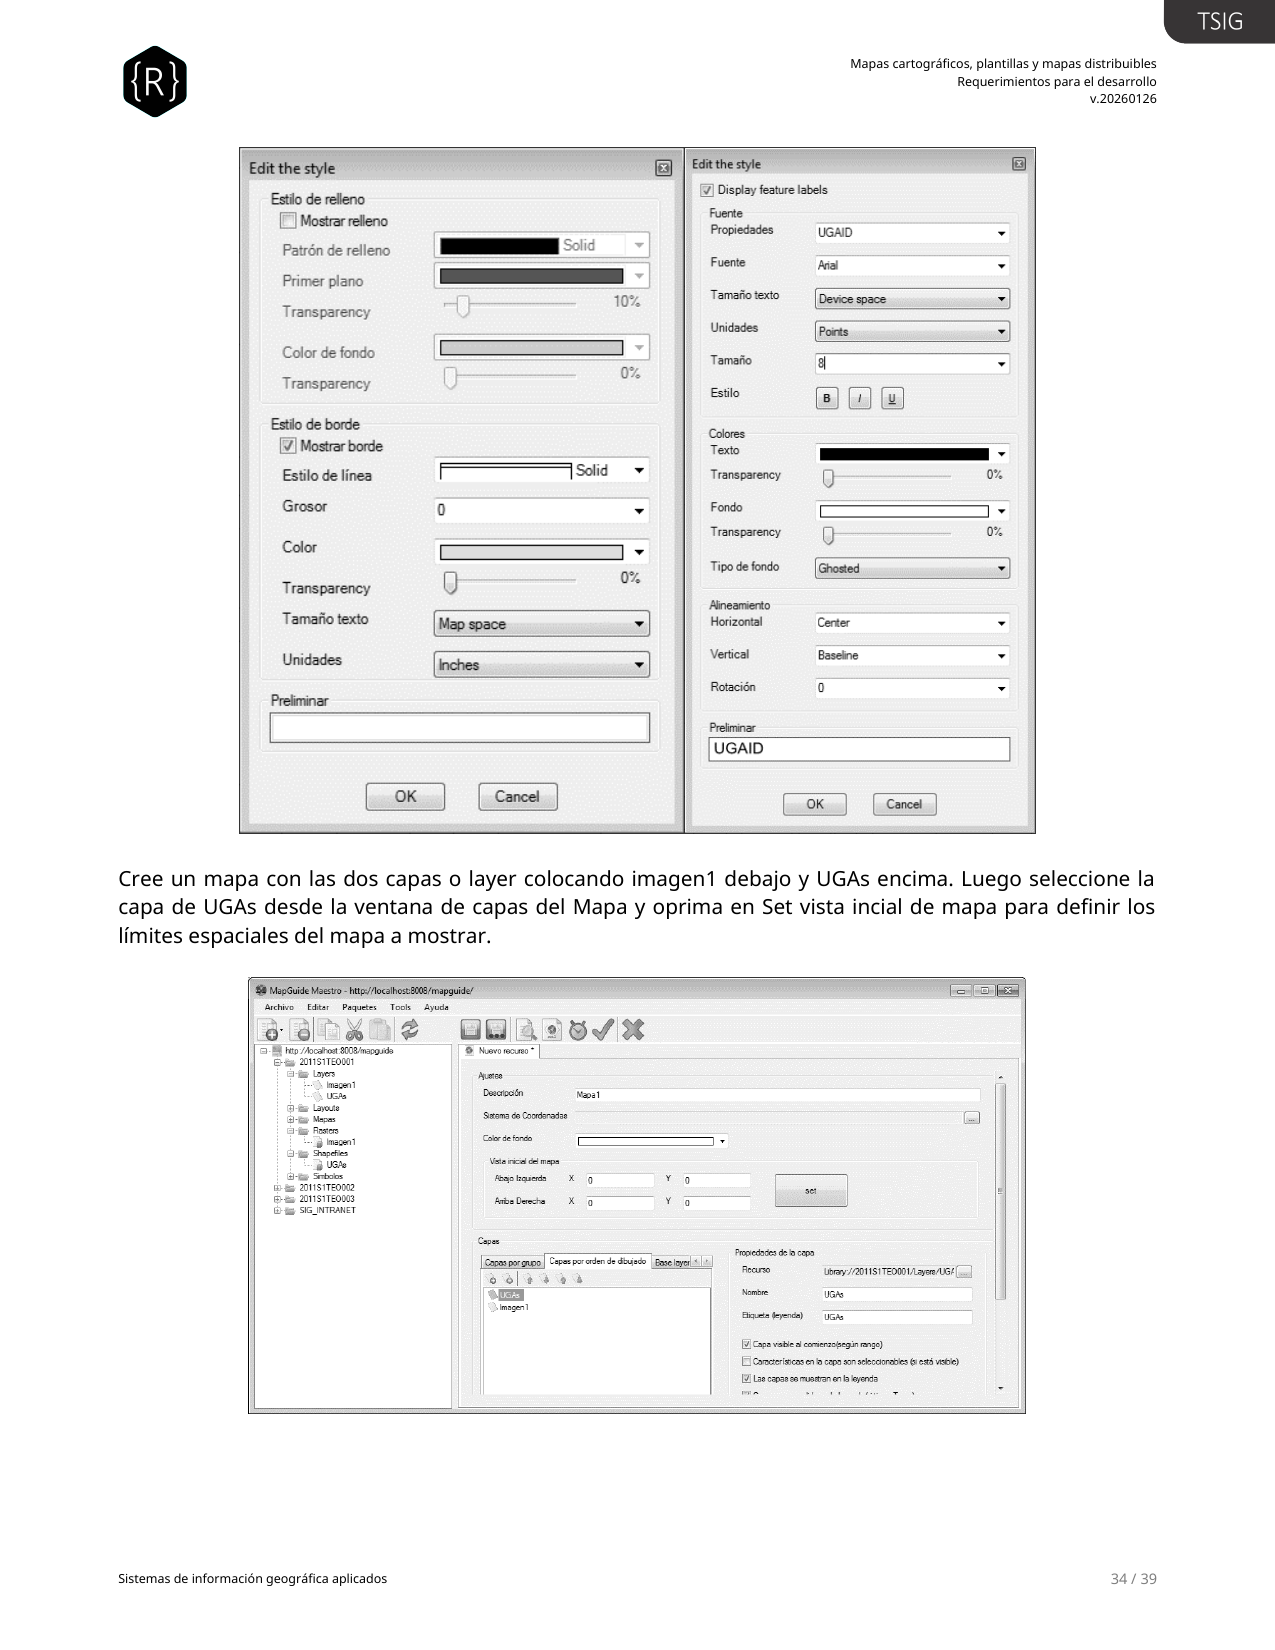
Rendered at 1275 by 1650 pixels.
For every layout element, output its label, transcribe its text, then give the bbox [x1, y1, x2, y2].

picture [1163, 0, 1275, 44]
text Cree un mapa con las dos capas o layer colocando imagen1 debajo y UGAs encima. Luego seleccione la capa de UGAs desde la ventana de capas del Mapa y oprima en Set vista incial de mapa para definir los límites espaciales del mapa a mostrar. [118, 864, 1157, 949]
picture [239, 147, 1036, 834]
picture [118, 44, 192, 119]
picture [248, 977, 1026, 1414]
